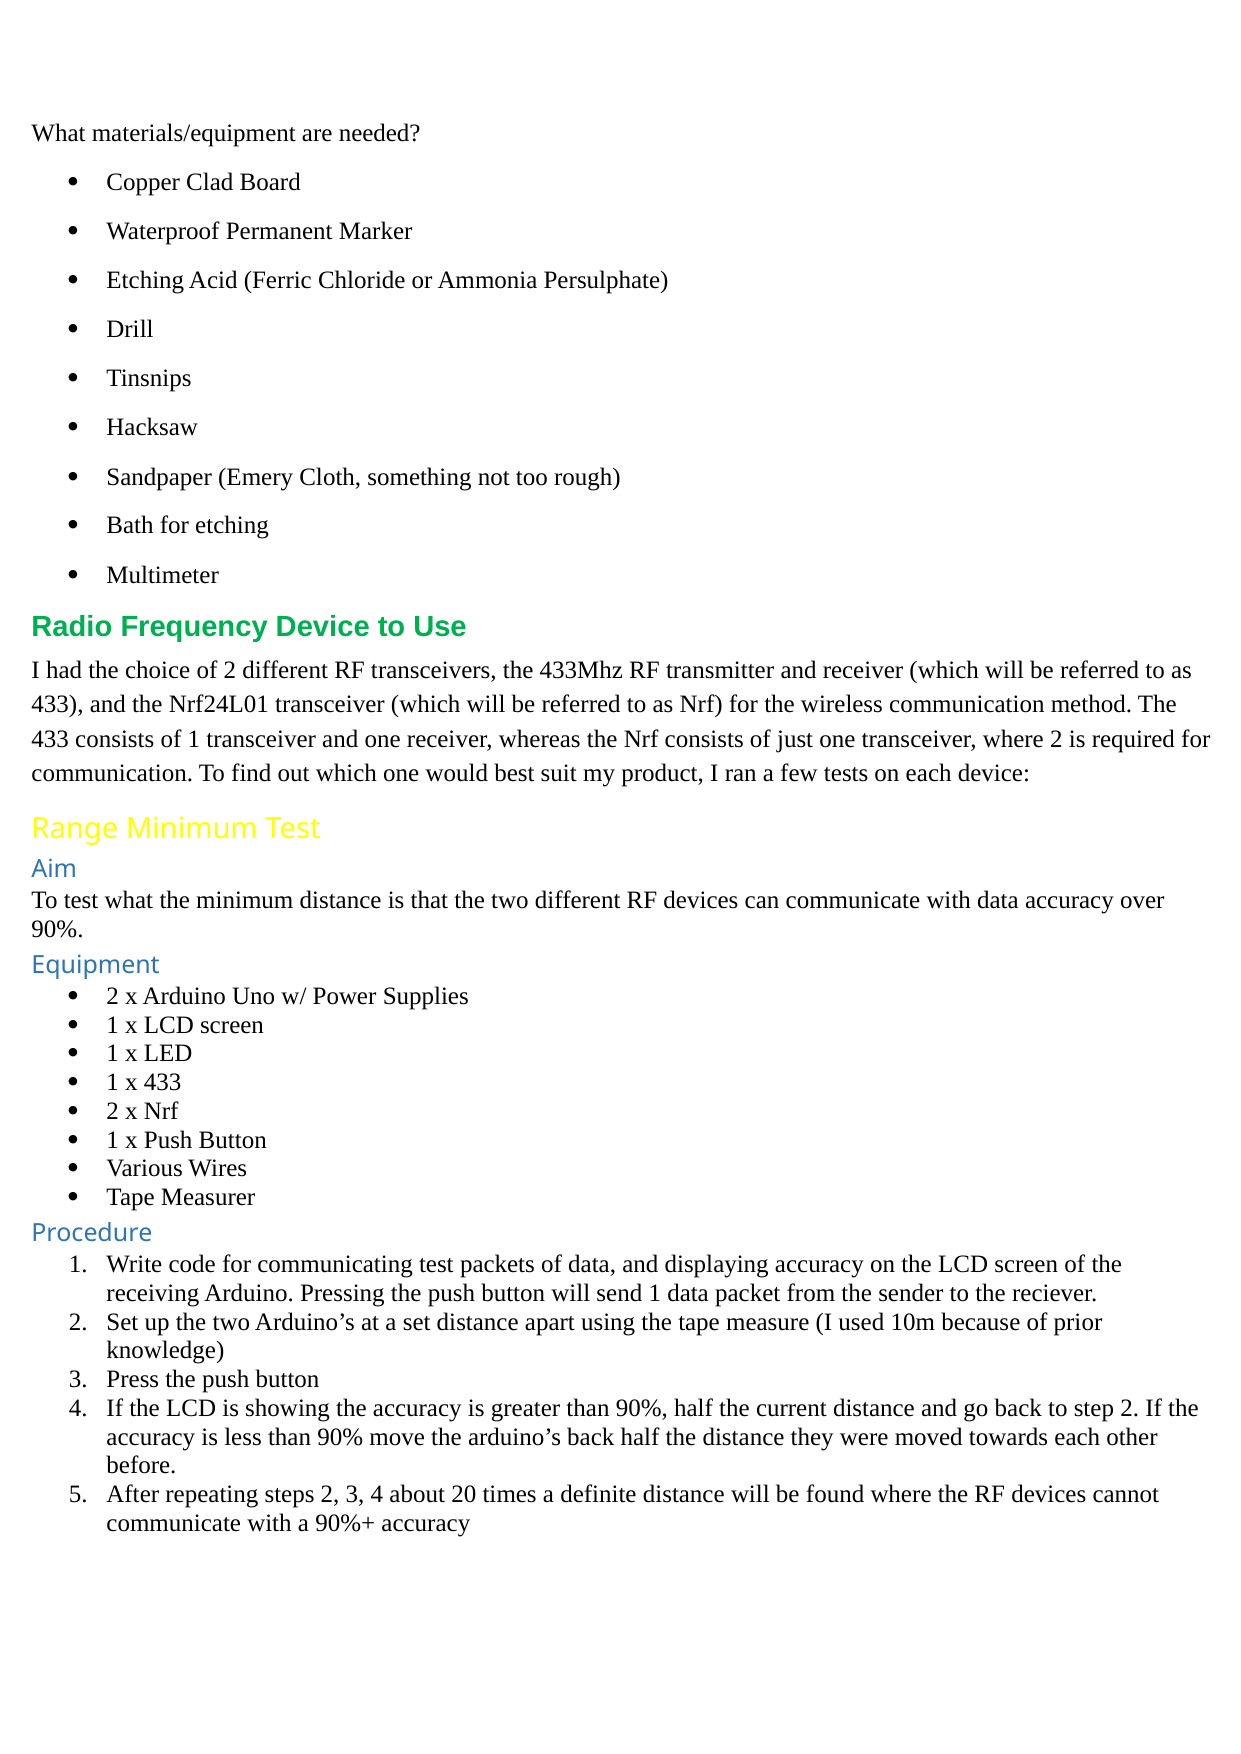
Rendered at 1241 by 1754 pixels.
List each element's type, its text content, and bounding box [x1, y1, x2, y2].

list 2 x Arduino Uno w/ Power Supplies [69, 981, 1212, 1010]
list Press the push button [69, 1364, 1212, 1393]
list Tinsnips [69, 363, 1212, 392]
text What materials/equipment are needed? [31, 118, 1212, 147]
list Hacksaw [69, 412, 1212, 441]
list 2 x Nrf [69, 1096, 1212, 1125]
list Copper Clad Board [69, 167, 1212, 196]
text To test what the minimum distance is that the two different RF devices can communicate with data accuracy over 90%. [31, 885, 1212, 943]
subtitle Aim [31, 851, 1212, 885]
subtitle Procedure [31, 1215, 1212, 1249]
subtitle Radio Frequency Device to Use [31, 609, 1212, 642]
subtitle Equipment [31, 947, 1212, 981]
subtitle Range Minimum Test [31, 807, 1212, 847]
list Sandpaper (Emery Cloth, something not too rough) [69, 462, 1212, 490]
list Multimeter [69, 560, 1212, 588]
list After repeating steps 2, 3, 4 about 20 times a definite distance will be found where the RF devices cannot communicate with a 90%+ accuracy [69, 1479, 1212, 1537]
list If the LCD is showing the accuracy is greater than 90%, half the current distance and go back to step 2. If the accuracy is less than 90% move the arduino’s back half the distance they were moved towards each other before. [69, 1393, 1212, 1479]
list Various Wires [69, 1153, 1212, 1182]
text I had the choice of 2 different RF transceivers, the 433Mhz RF transmitter and receiver (which will be referred to as 433), and the Nrf24L01 transceiver (which will be referred to as Nrf) for the wireless communication method. The 433 consists of 1 transceiver and one receiver, whereas the Nrf consists of just one transceiver, where 2 is required for communication. To find out which one would best suit my product, I ran a few tests on each device: [31, 655, 1212, 787]
list Etching Acid (Ferric Chloride or Ammonia Persulphate) [69, 265, 1212, 294]
list 1 x LED [69, 1038, 1212, 1067]
list Write code for communicating test packets of data, and displaying accuracy on the LCD screen of the receiving Arduino. Pressing the push button will send 1 data packet from the sender to the reciever. [69, 1249, 1212, 1307]
list 1 x LCD screen [69, 1010, 1212, 1038]
list 1 x 433 [69, 1067, 1212, 1096]
list Tape Measurer [69, 1182, 1212, 1211]
list Waterproof Permanent Marker [69, 216, 1212, 245]
list 1 x Push Button [69, 1125, 1212, 1153]
list Bath for etching [69, 511, 1212, 539]
list Set up the two Arduino’s at a set distance apart using the tape measure (I used 10m because of prior knowledge) [69, 1307, 1212, 1364]
list Drill [69, 314, 1212, 343]
